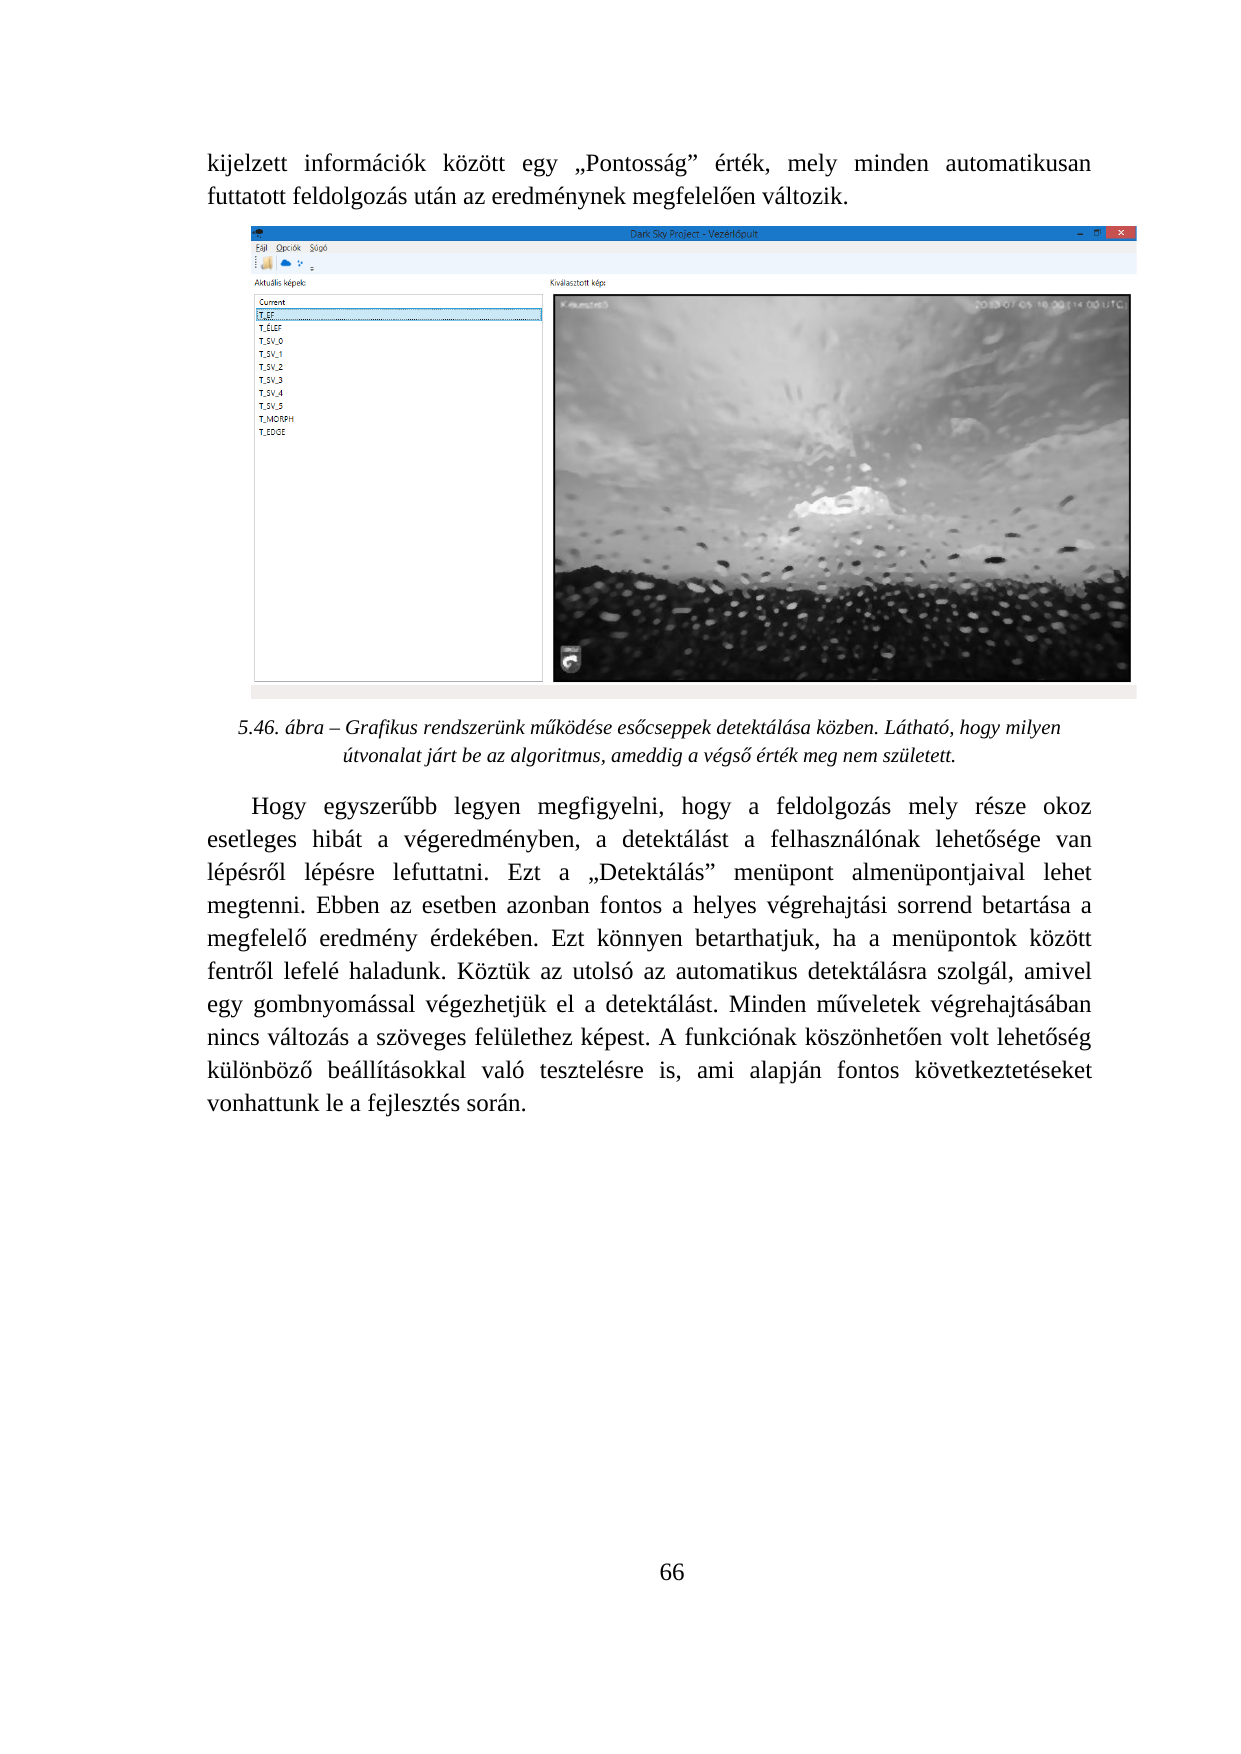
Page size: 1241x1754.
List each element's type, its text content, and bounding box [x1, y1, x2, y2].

text Hogy egyszerűbb legyen megfigyelni, hogy a feldolgozás mely része okoz esetleges hibát a végeredményben, a detektálást a felhasználónak lehetősége van lépésről lépésre lefuttatni. Ezt a „Detektálás” menüpont almenüpontjaival lehet megtenni. Ebben az esetben azonban fontos a helyes végrehajtási sorrend betartása a megfelelő eredmény érdekében. Ezt könnyen betarthatjuk, ha a menüpontok között fentről lefelé haladunk. Köztük az utolsó az automatikus detektálásra szolgál, amivel egy gombnyomással végezhetjük el a detektálást. Minden műveletek végrehajtásában nincs változás a szöveges felülethez képest. A funkciónak köszönhetően volt lehetőség különböző beállításokkal való tesztelésre is, ami alapján fontos következtetéseket vonhattunk le a fejlesztés során. [207, 791, 1092, 1117]
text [207, 148, 1092, 209]
picture [251, 226, 1137, 699]
